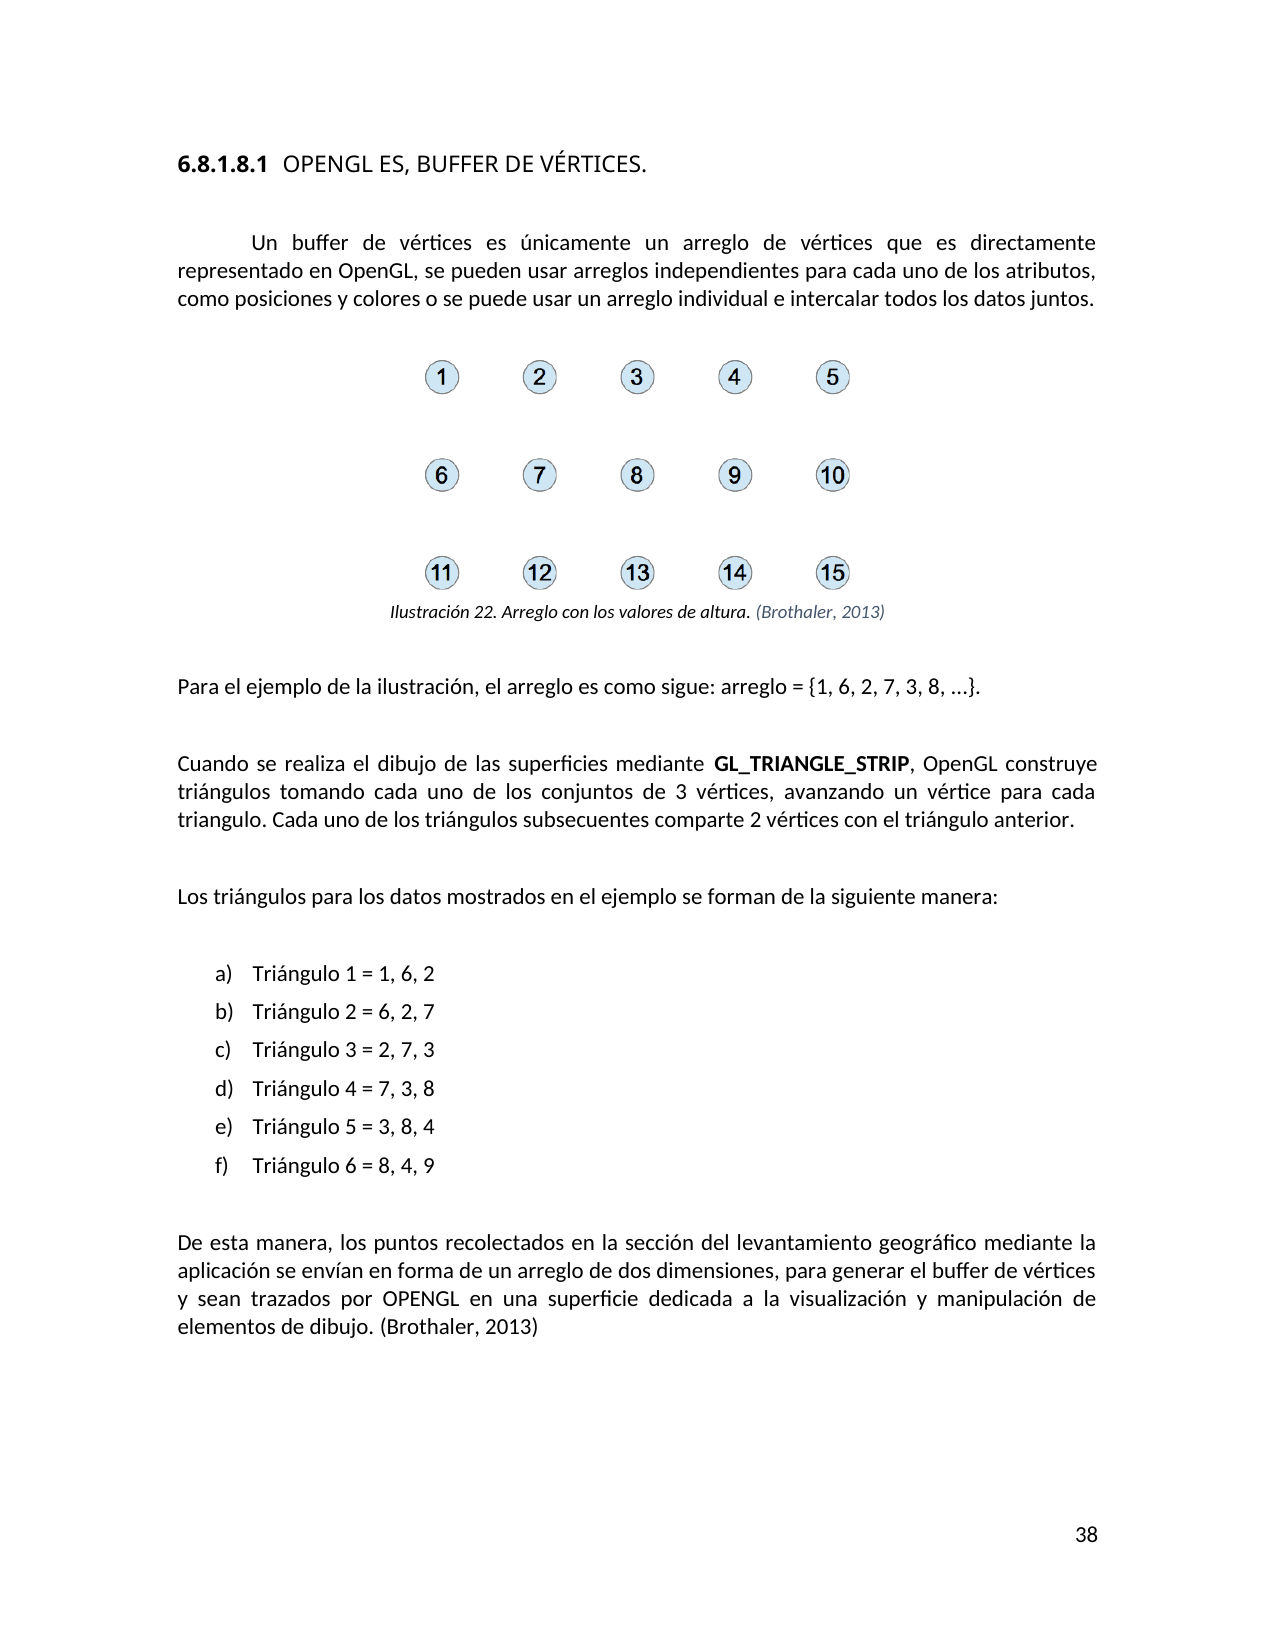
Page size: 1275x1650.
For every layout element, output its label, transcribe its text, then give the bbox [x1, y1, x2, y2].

list Triángulo 6 = 8, 4, 9 [215, 1151, 1098, 1179]
list Triángulo 2 = 6, 2, 7 [215, 997, 1098, 1025]
list Triángulo 3 = 2, 7, 3 [215, 1036, 1098, 1063]
text Ilustración 48. Arreglo con los valores de altura. [177, 600, 1098, 623]
list Triángulo 4 = 7, 3, 8 [215, 1074, 1098, 1102]
picture [425, 360, 850, 590]
list Triángulo 1 = 1, 6, 2 [215, 959, 1098, 987]
text Para el ejemplo de la ilustración, el arreglo es como sigue: arreglo = {1, 6, 2, 7, 3, 8, ...}. [177, 672, 1098, 700]
text De esta manera, los puntos recolectados en la sección del levantamiento geográfico mediante la aplicación se envían en forma de un arreglo de dos dimensiones, para generar el buffer de vértices y sean trazados por OPENGL en una superficie dedicada a la visualización y manipulación de elementos de dibujo. [177, 1228, 1098, 1340]
subtitle OPENGL ES, BUFFER DE VÉRTICES. [177, 148, 1098, 179]
text Los triángulos para los datos mostrados en el ejemplo se forman de la siguiente manera: [177, 882, 1098, 910]
list Triángulo 5 = 3, 8, 4 [215, 1112, 1098, 1140]
text Cuando se realiza el dibujo de las superficies mediante GL_TRIANGLE_STRIP, OpenGL construye triángulos tomando cada uno de los conjuntos de 3 vértices, avanzando un vértice para cada triangulo. Cada uno de los triángulos subsecuentes comparte 2 vértices con el triángulo anterior. [177, 749, 1098, 833]
text Un buffer de vértices es únicamente un arreglo de vértices que es directamente representado en OpenGL, se pueden usar arreglos independientes para cada uno de los atributos, como posiciones y colores o se puede usar un arreglo individual e intercalar todos los datos juntos. [177, 228, 1098, 312]
